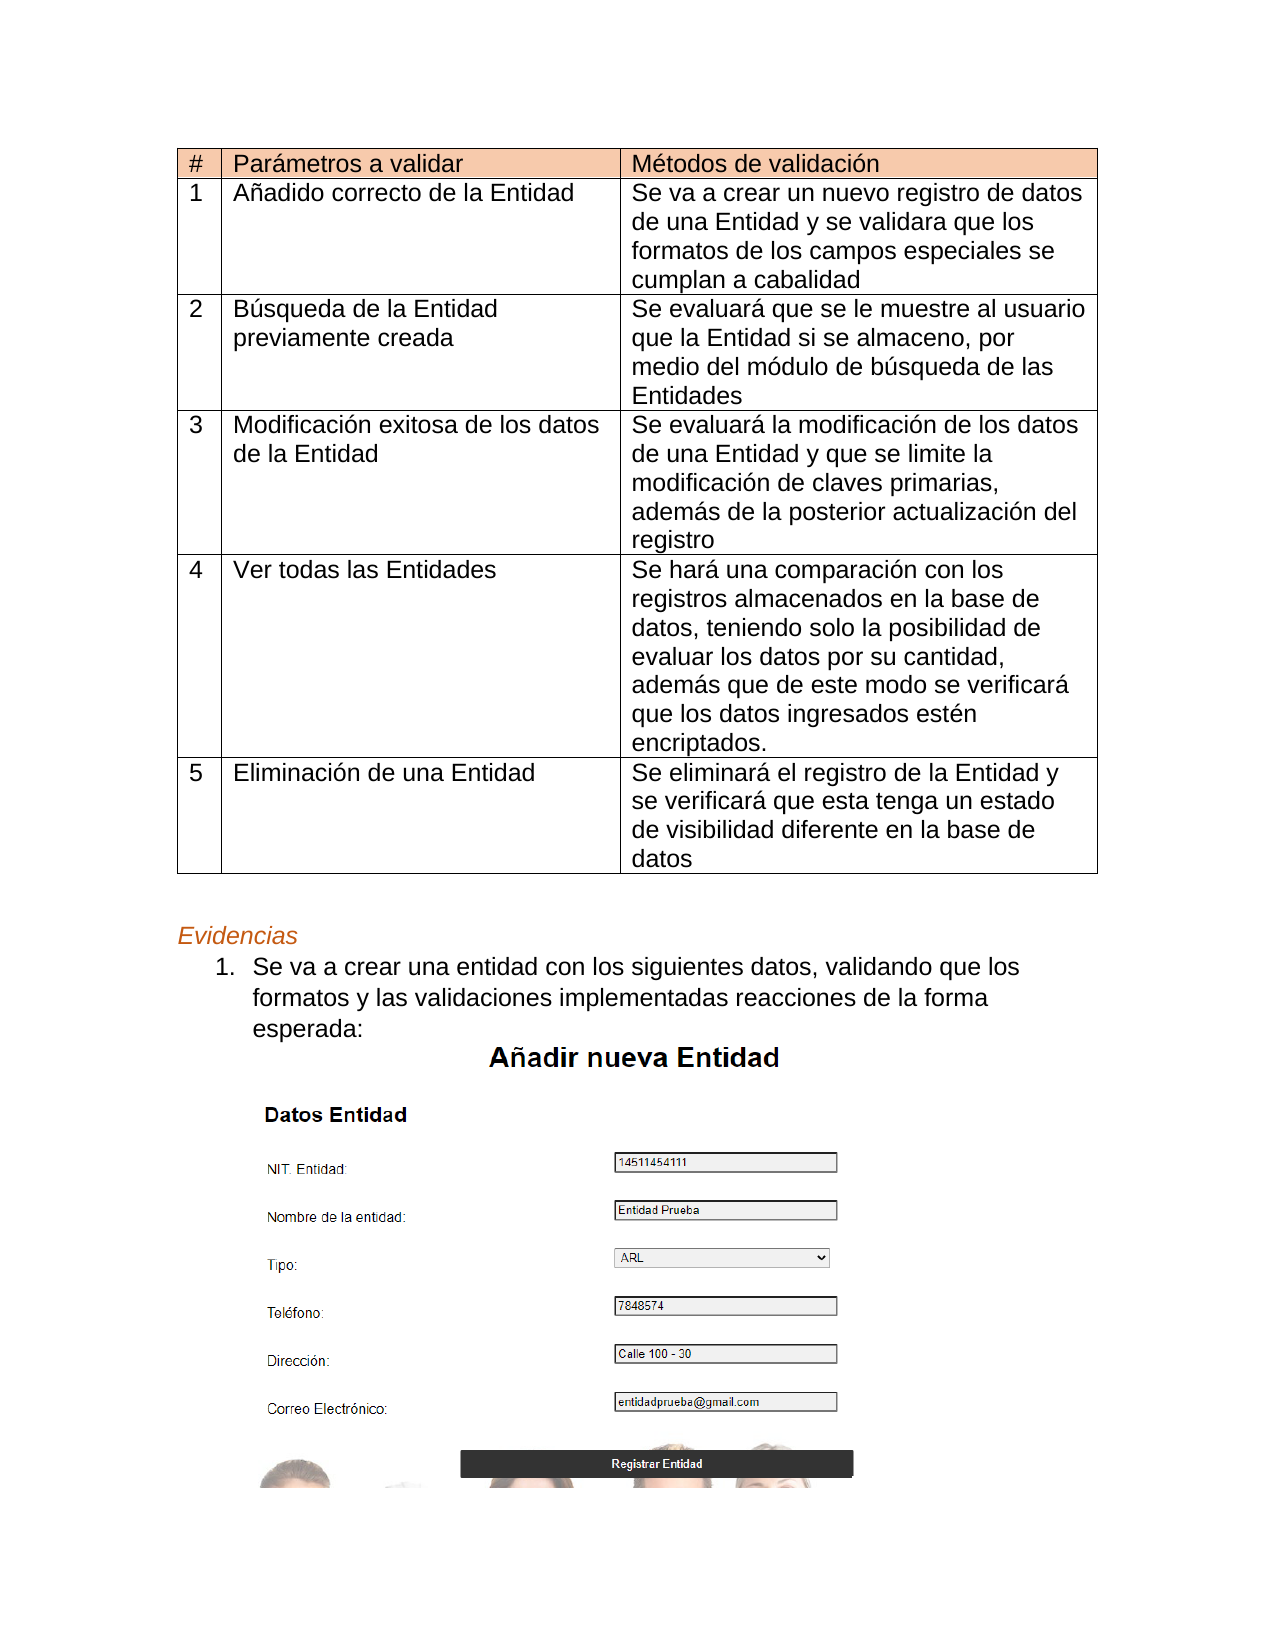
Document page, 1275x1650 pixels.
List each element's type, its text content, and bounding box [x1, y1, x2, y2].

table_cell 1 [178, 179, 221, 293]
table_cell Añadido correcto de la Entidad [222, 179, 620, 293]
table_cell Modificación exitosa de los datos de la Entidad [222, 411, 620, 554]
table_cell Se evaluará que se le muestre al usuario que la Entidad si se almaceno, por medio del módulo de búsqueda de las Entidades [621, 295, 1097, 409]
table_cell Parámetros a validar [222, 149, 620, 177]
table_cell Ver todas las Entidades [222, 555, 620, 757]
list Se va a crear una entidad con los siguientes datos, validando que los formatos y las validaciones implementadas reacciones de la forma esperada: [215, 952, 1098, 1043]
picture [252, 1045, 872, 1488]
table_cell 3 [178, 411, 221, 554]
table_cell # [178, 149, 221, 177]
table_cell Búsqueda de la Entidad previamente creada [222, 295, 620, 409]
table_cell 5 [178, 758, 221, 873]
table_cell Se va a crear un nuevo registro de datos de una Entidad y se validara que los formatos de los campos especiales se cumplan a cabalidad [621, 179, 1097, 293]
table_cell Métodos de validación [621, 149, 1097, 177]
table_cell Se hará una comparación con los registros almacenados en la base de datos, teniendo solo la posibilidad de evaluar los datos por su cantidad, además que de este modo se verificará que los datos ingresados estén encriptados. [621, 555, 1097, 757]
table_cell 2 [178, 295, 221, 409]
table_cell Eliminación de una Entidad [222, 758, 620, 873]
table_cell Se eliminará el registro de la Entidad y se verificará que esta tenga un estado de visibilidad diferente en la base de datos [621, 758, 1097, 873]
table_cell Se evaluará la modificación de los datos de una Entidad y que se limite la modificación de claves primarias, además de la posterior actualización del registro [621, 411, 1097, 554]
table_cell 4 [178, 555, 221, 757]
subtitle Evidencias [177, 921, 1098, 950]
